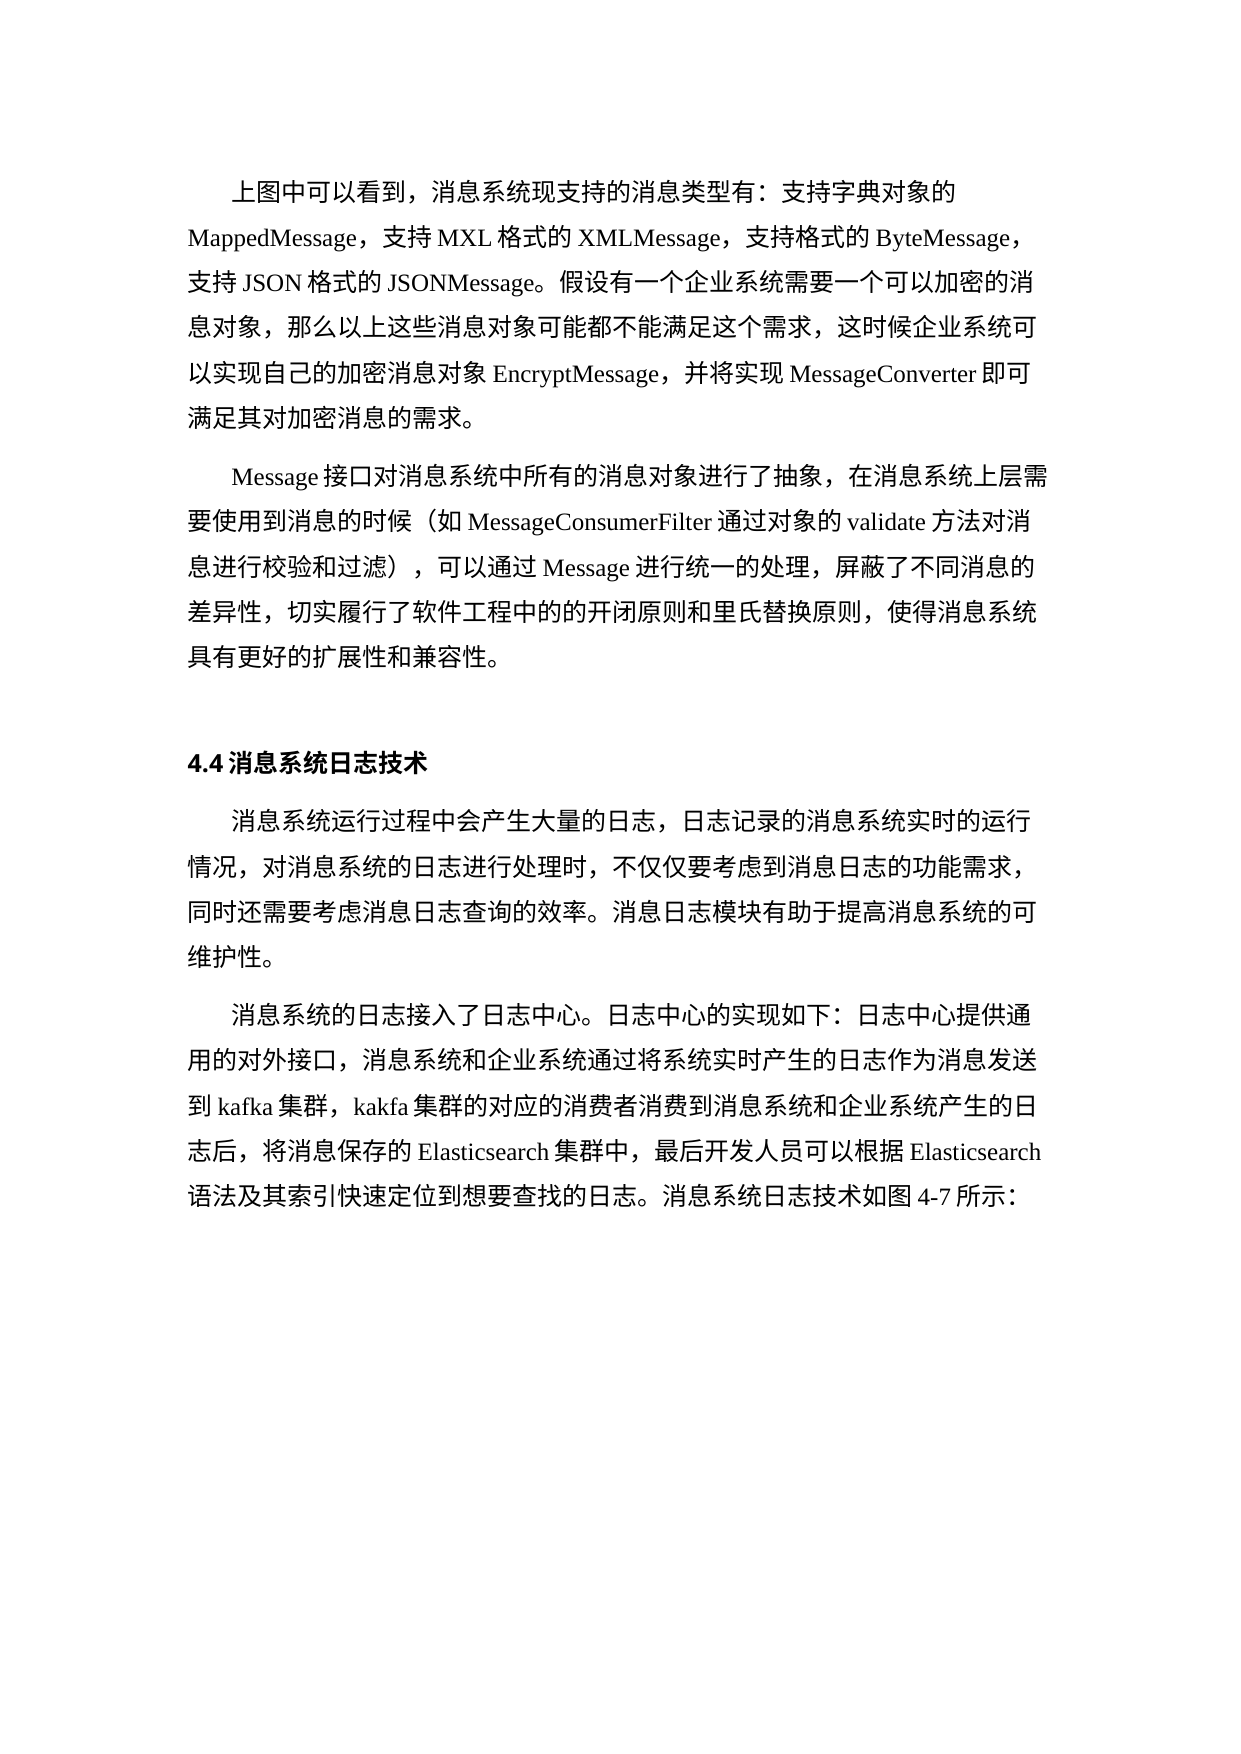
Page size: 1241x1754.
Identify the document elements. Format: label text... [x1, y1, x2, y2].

text 消息系统的日志接入了日志中心。日志中心的实现如下：日志中心提供通用的对外接口，消息系统和企业系统通过将系统实时产生的日志作为消息发送到kafka集群，kakfa集群的对应的消费者消费到消息系统和企业系统产生的日志后，将消息保存的Elasticsearch集群中，最后开发人员可以根据Elasticsearch语法及其索引快速定位到想要查找的日志。消息系统日志技术如图4-7所示： [187, 995, 1050, 1213]
text 上图中可以看到，消息系统现支持的消息类型有：支持字典对象的MappedMessage，支持MXL格式的XMLMessage，支持格式的ByteMessage，支持JSON格式的JSONMessage。假设有一个企业系统需要一个可以加密的消息对象，那么以上这些消息对象可能都不能满足这个需求，这时候企业系统可以实现自己的加密消息对象EncryptMessage，并将实现MessageConverter即可满足其对加密消息的需求。 [187, 172, 1050, 435]
text Message接口对消息系统中所有的消息对象进行了抽象，在消息系统上层需要使用到消息的时候（如MessageConsumerFilter通过对象的validate方法对消息进行校验和过滤），可以通过Message进行统一的处理，屏蔽了不同消息的差异性，切实履行了软件工程中的的开闭原则和里氏替换原则，使得消息系统具有更好的扩展性和兼容性。 [187, 456, 1050, 674]
text 消息系统运行过程中会产生大量的日志，日志记录的消息系统实时的运行情况，对消息系统的日志进行处理时，不仅仅要考虑到消息日志的功能需求，同时还需要考虑消息日志查询的效率。消息日志模块有助于提高消息系统的可维护性。 [187, 802, 1050, 974]
text 4.4消息系统日志技术 [187, 744, 1050, 780]
